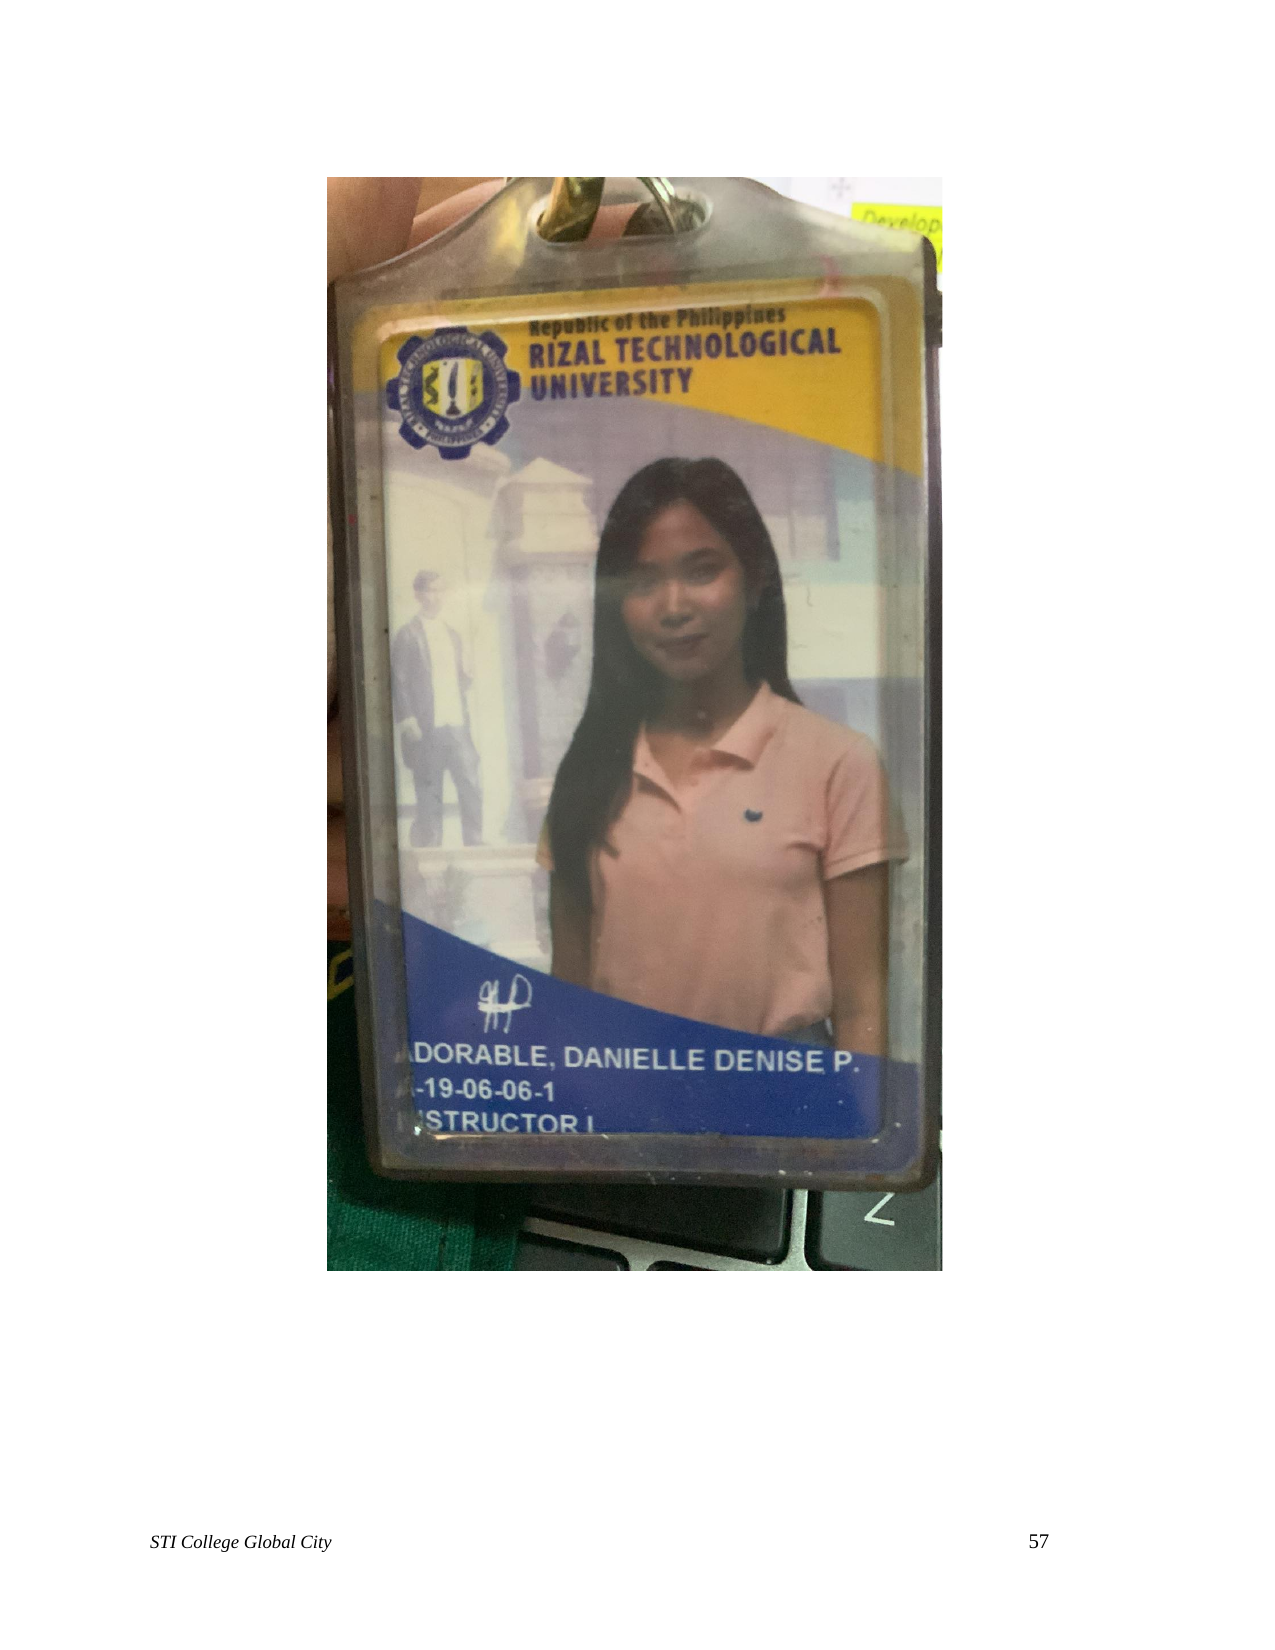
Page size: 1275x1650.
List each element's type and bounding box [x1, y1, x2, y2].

picture [327, 177, 943, 1271]
